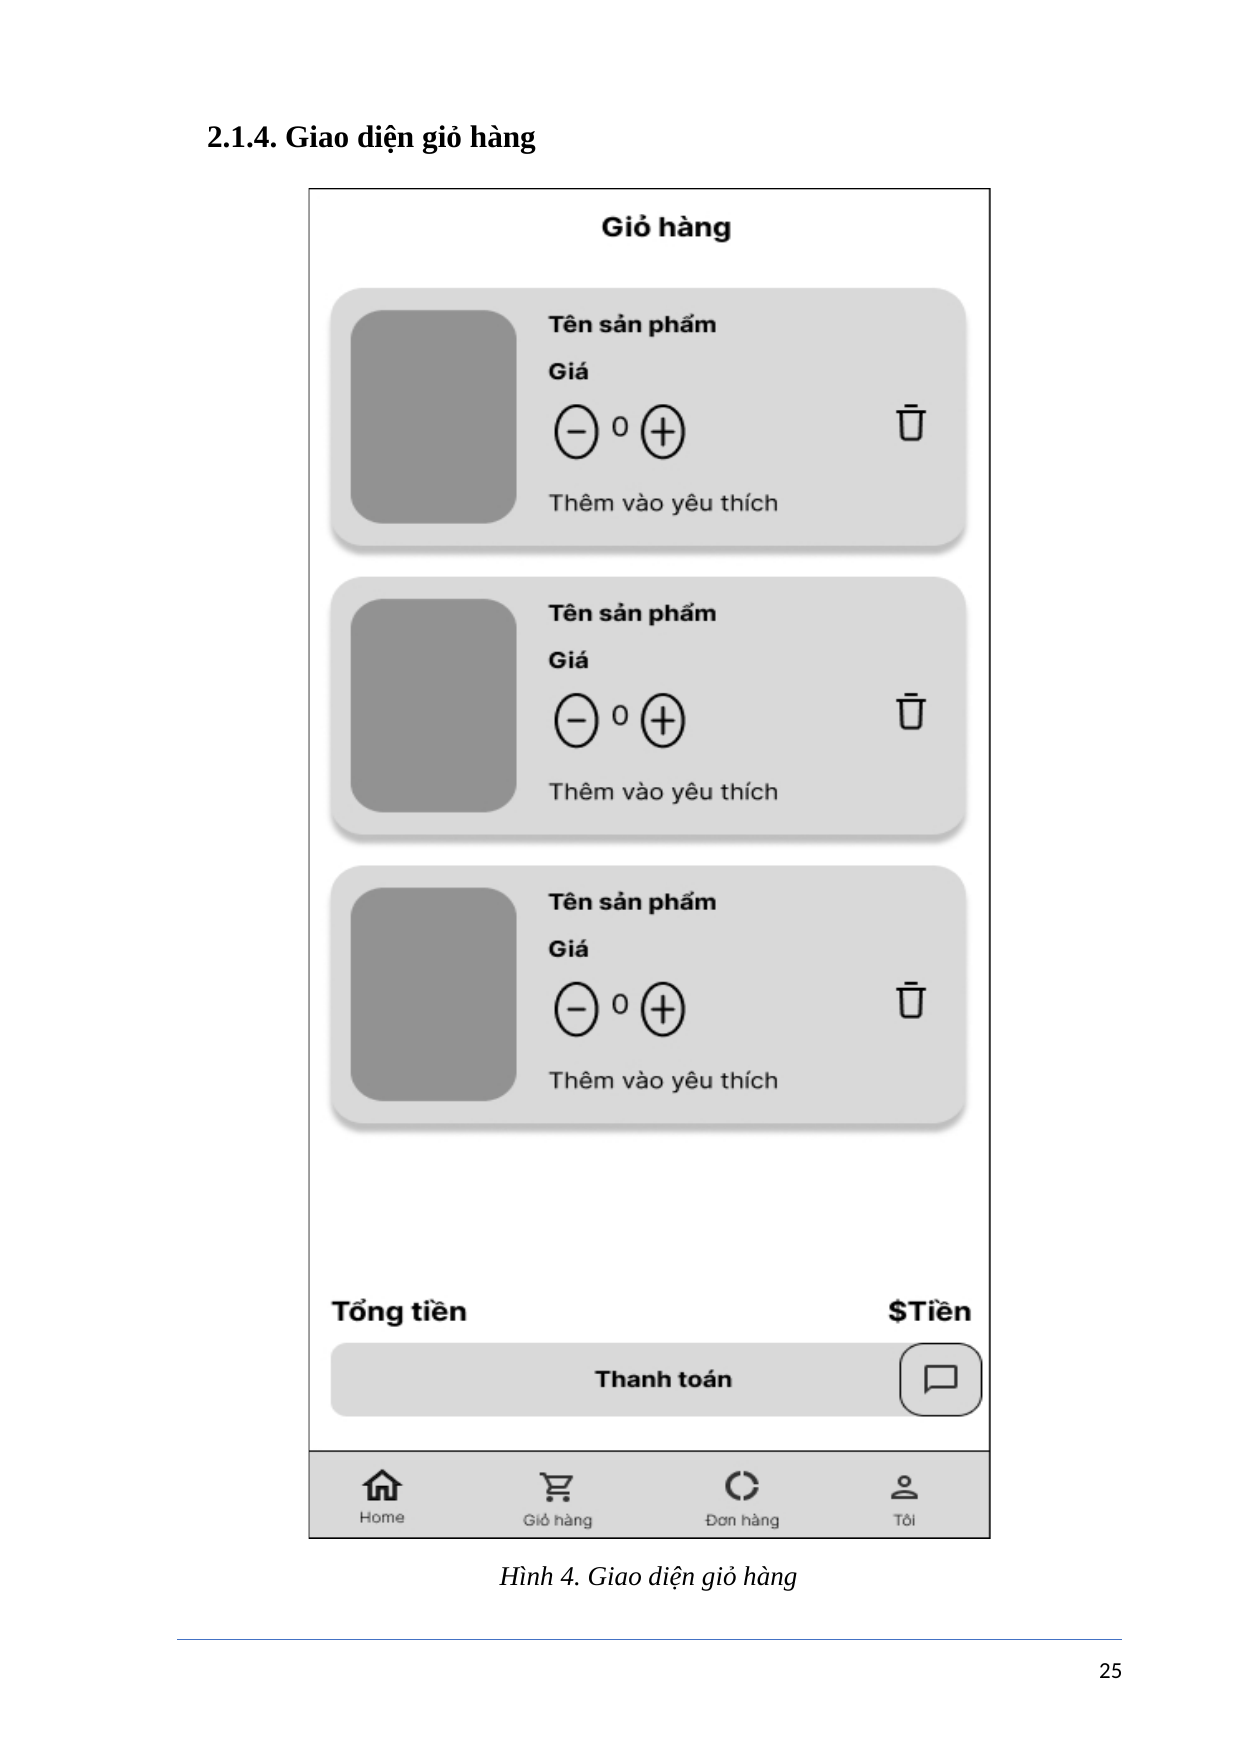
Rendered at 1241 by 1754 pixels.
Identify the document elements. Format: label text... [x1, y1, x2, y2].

picture [308, 188, 991, 1539]
list Giao diện giỏ hàng [177, 118, 1122, 154]
